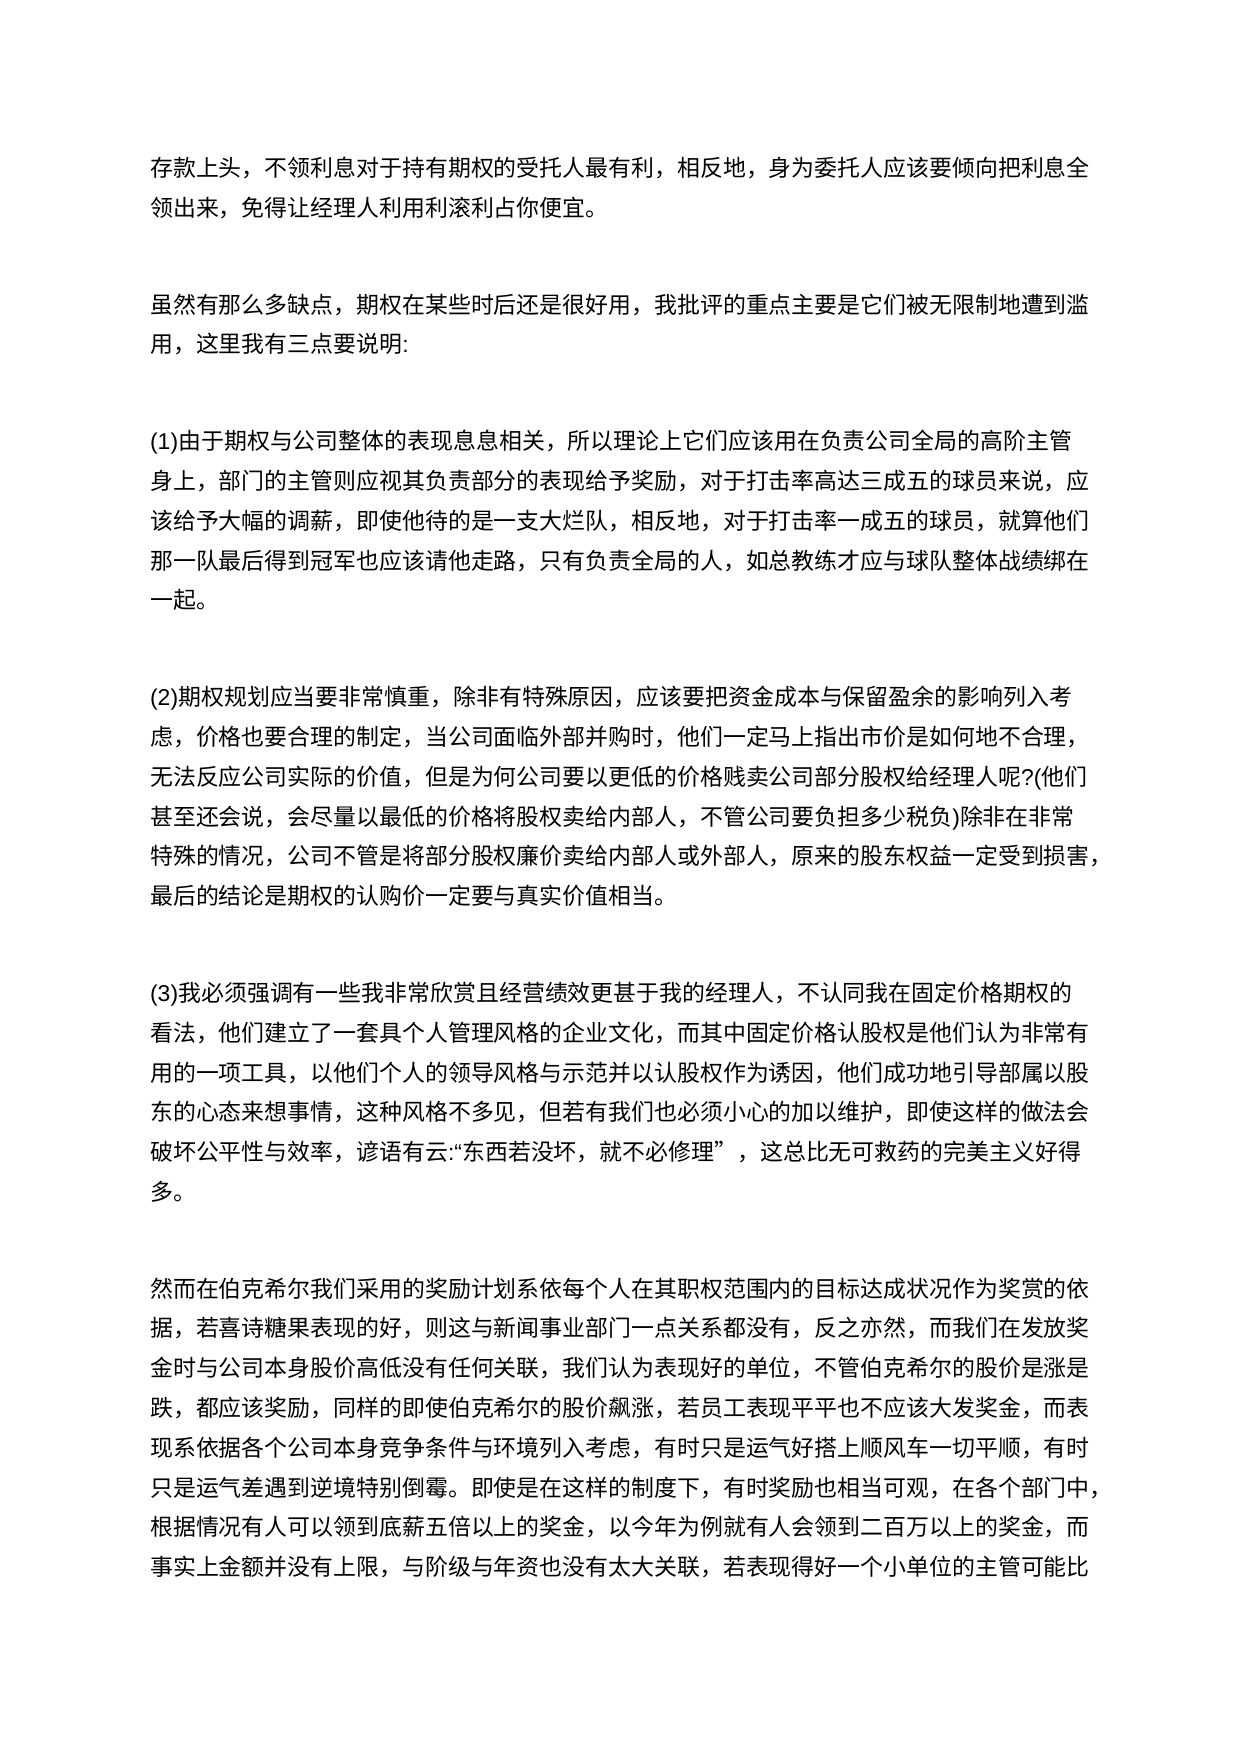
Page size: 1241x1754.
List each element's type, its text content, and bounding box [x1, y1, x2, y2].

text (2)期权规划应当要非常慎重，除非有特殊原因，应该要把资金成本与保留盈余的影响列入考虑，价格也要合理的制定，当公司面临外部并购时，他们一定马上指出市价是如何地不合理，无法反应公司实际的价值，但是为何公司要以更低的价格贱卖公司部分股权给经理人呢?(他们甚至还会说，会尽量以最低的价格将股权卖给内部人，不管公司要负担多少税负)除非在非常特殊的情况，公司不管是将部分股权廉价卖给内部人或外部人，原来的股东权益一定受到损害，最后的结论是期权的认购价一定要与真实价值相当。 [150, 679, 1090, 911]
text 虽然有那么多缺点，期权在某些时后还是很好用，我批评的重点主要是它们被无限制地遭到滥用，这里我有三点要说明: [150, 287, 1090, 359]
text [150, 1271, 1090, 1582]
text (1)由于期权与公司整体的表现息息相关，所以理论上它们应该用在负责公司全局的高阶主管身上，部门的主管则应视其负责部分的表现给予奖励，对于打击率高达三成五的球员来说，应该给予大幅的调薪，即使他待的是一支大烂队，相反地，对于打击率一成五的球员，就算他们那一队最后得到冠军也应该请他走路，只有负责全局的人，如总教练才应与球队整体战绩绑在一起。 [150, 423, 1090, 616]
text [150, 150, 1090, 223]
text (3)我必须强调有一些我非常欣赏且经营绩效更甚于我的经理人，不认同我在固定价格期权的看法，他们建立了一套具个人管理风格的企业文化，而其中固定价格认股权是他们认为非常有用的一项工具，以他们个人的领导风格与示范并以认股权作为诱因，他们成功地引导部属以股东的心态来想事情，这种风格不多见，但若有我们也必须小心的加以维护，即使这样的做法会破坏公平性与效率，谚语有云:“东西若没坏，就不必修理”，这总比无可救药的完美主义好得多。 [150, 975, 1090, 1207]
